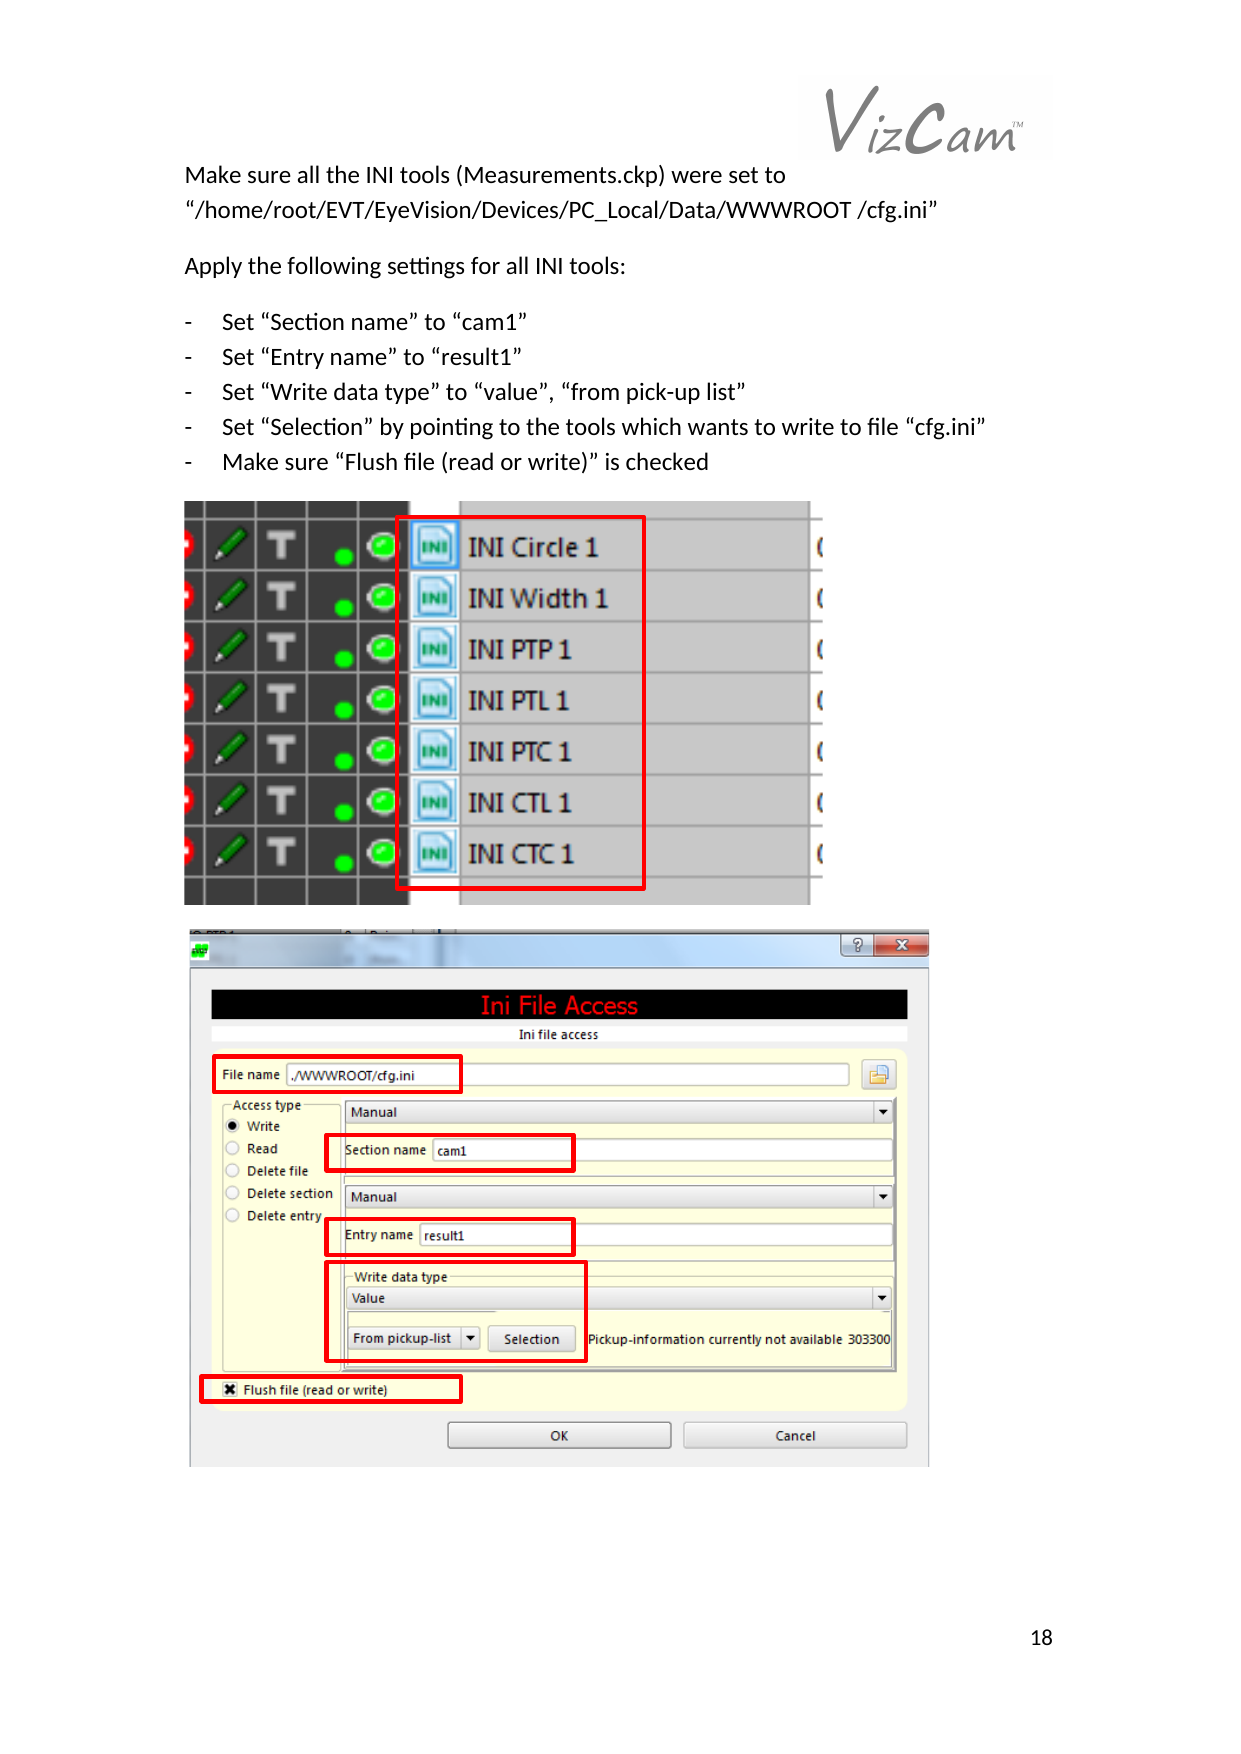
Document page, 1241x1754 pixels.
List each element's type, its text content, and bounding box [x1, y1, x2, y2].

list Set “Section name” to “cam1” [184, 306, 1053, 337]
text Apply the following settings for all INI tools: [184, 250, 1053, 281]
list Set “Entry name” to “result1” [184, 341, 1053, 372]
picture [189, 929, 930, 1467]
text Make sure all the INI tools (Measurements.ckp) were set to “/home/root/EVT/EyeVision/Devices/PC_Local/Data/WWWROOT /cfg.ini” [184, 159, 1053, 225]
picture [798, 75, 1053, 160]
list Set “Selection” by pointing to the tools which wants to write to file “cfg.ini” [184, 411, 1053, 442]
list Set “Write data type” to “value”, “from pick-up list” [184, 376, 1053, 407]
list Make sure “Flush file (read or write)” is checked [184, 446, 1053, 477]
picture [184, 501, 823, 905]
